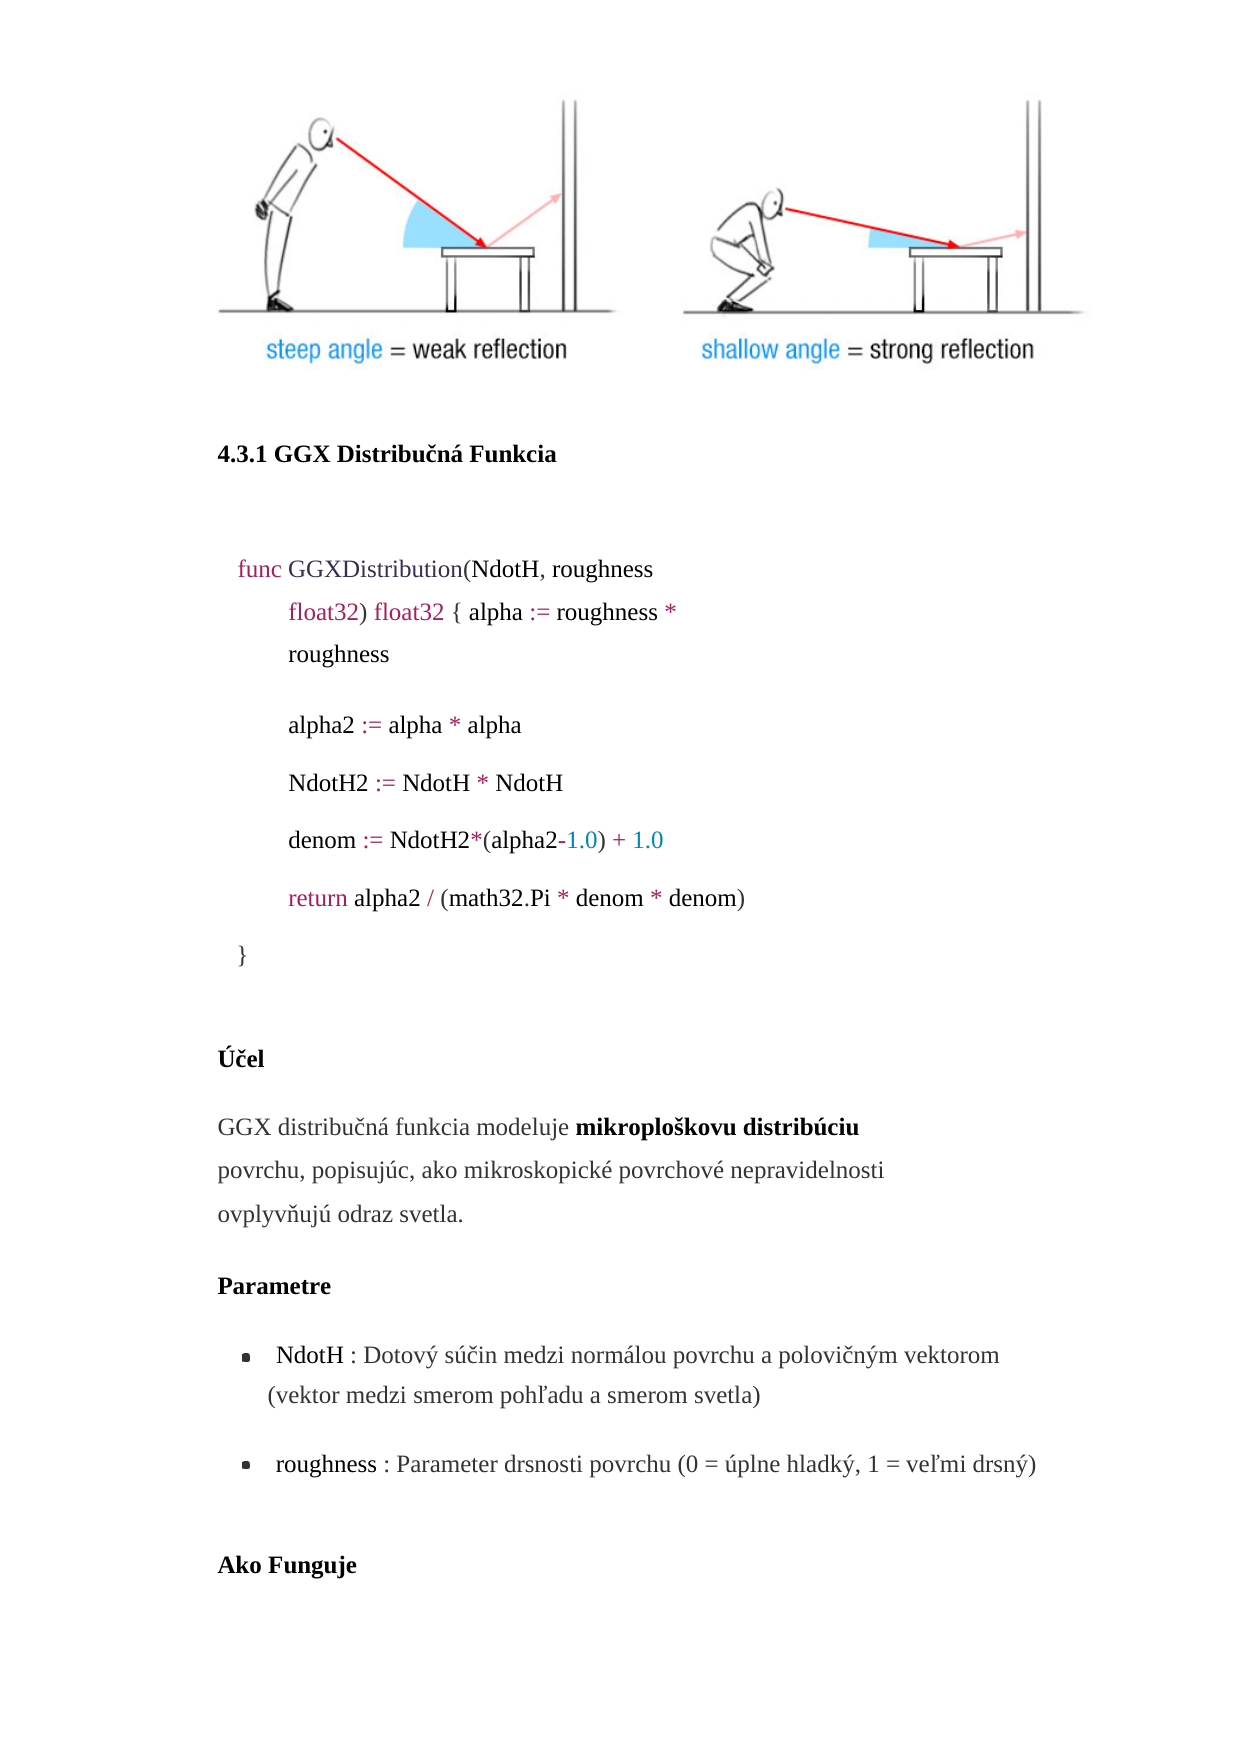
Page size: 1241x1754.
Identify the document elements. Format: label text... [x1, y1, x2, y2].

text GGX distribučná funkcia modeluje mikroploškovu distribúciu povrchu, popisujúc, ako mikroskopické povrchové nepravidelnosti ovplyvňujú odraz svetla. [217, 1112, 930, 1227]
text roughness : Parameter drsnosti povrchu (0 = úplne hladký, 1 = veľmi drsný) [276, 1449, 1092, 1477]
text alpha2 := alpha * alpha [288, 710, 1092, 739]
text NdotH : Dotový súčin medzi normálou povrchu a polovičným vektorom (vektor medzi smerom pohľadu a smerom svetla) [267, 1340, 1047, 1409]
text func GGXDistribution(NdotH, roughness float32) float32 { alpha := roughness * roughness [237, 554, 697, 668]
picture [206, 75, 1093, 402]
text Účel [217, 1044, 1092, 1073]
text Ako Funguje [217, 1550, 1092, 1578]
text Parametre [217, 1271, 1092, 1299]
text 4.3.1 GGX Distribučná Funkcia [217, 439, 1092, 468]
text return alpha2 / (math32.Pi * denom * denom) [288, 883, 1092, 912]
text denom := NdotH2*(alpha2-1.0) + 1.0 [288, 825, 1092, 854]
text } [236, 940, 1092, 969]
picture [242, 1353, 250, 1362]
text NdotH2 := NdotH * NdotH [288, 768, 1092, 797]
picture [242, 1461, 250, 1469]
